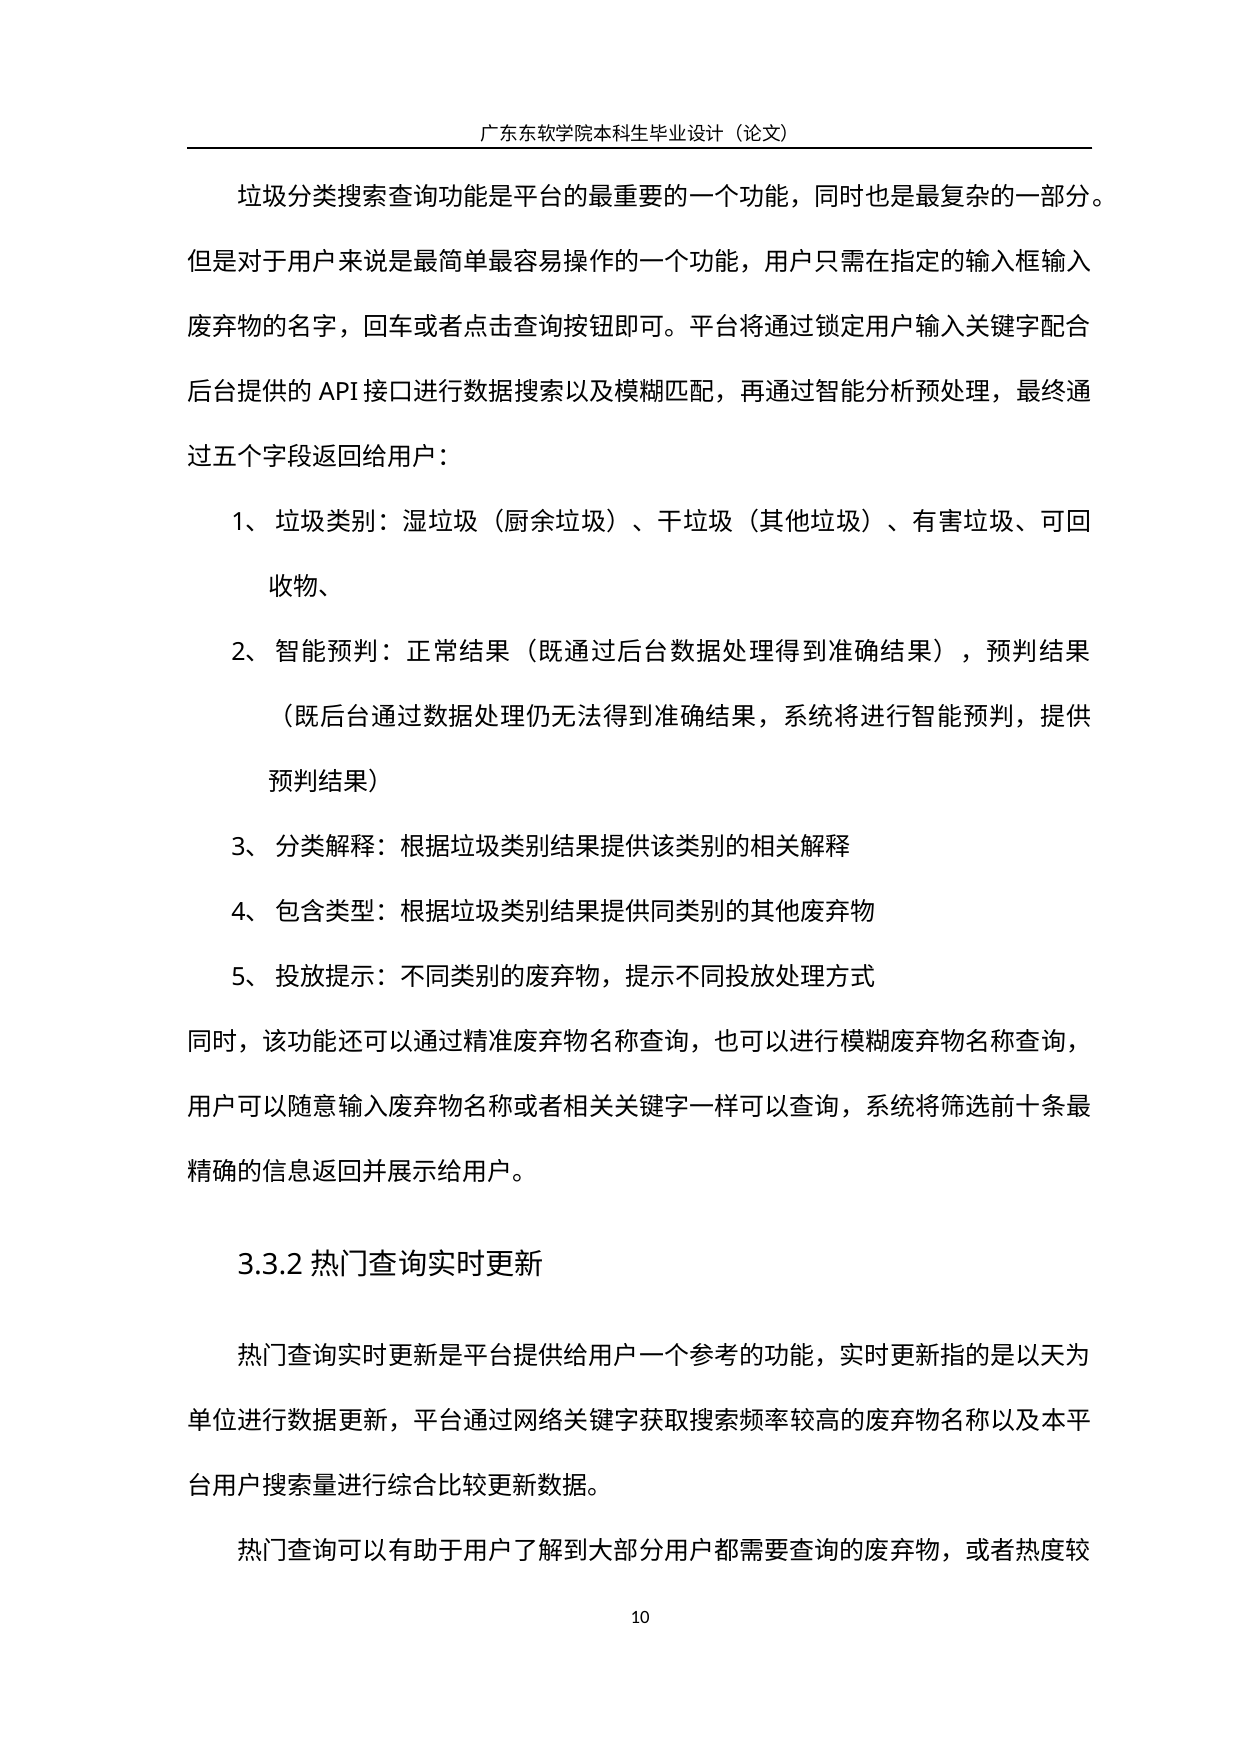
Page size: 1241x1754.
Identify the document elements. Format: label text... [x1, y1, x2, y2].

text 热门查询实时更新是平台提供给用户一个参考的功能，实时更新指的是以天为单位进行数据更新，平台通过网络关键字获取搜索频率较高的废弃物名称以及本平台用户搜索量进行综合比较更新数据。 [187, 1321, 1092, 1516]
list 垃圾类别：湿垃圾（厨余垃圾）、干垃圾（其他垃圾）、有害垃圾、可回收物、 [231, 487, 1092, 617]
list 包含类型：根据垃圾类别结果提供同类别的其他废弃物 [231, 877, 1092, 942]
title 3.3.2 热门查询实时更新 [237, 1229, 1092, 1294]
list 投放提示：不同类别的废弃物，提示不同投放处理方式 [231, 942, 1092, 1007]
text 同时，该功能还可以通过精准废弃物名称查询，也可以进行模糊废弃物名称查询，用户可以随意输入废弃物名称或者相关关键字一样可以查询，系统将筛选前十条最精确的信息返回并展示给用户。 [187, 1007, 1092, 1202]
text 垃圾分类搜索查询功能是平台的最重要的一个功能，同时也是最复杂的一部分。但是对于用户来说是最简单最容易操作的一个功能，用户只需在指定的输入框输入废弃物的名字，回车或者点击查询按钮即可。平台将通过锁定用户输入关键字配合后台提供的 API接口进行数据搜索以及模糊匹配，再通过智能分析预处理，最终通过五个字段返回给用户： [187, 162, 1092, 487]
list 分类解释：根据垃圾类别结果提供该类别的相关解释 [231, 812, 1092, 877]
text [187, 1516, 1092, 1581]
list 智能预判：正常结果（既通过后台数据处理得到准确结果），预判结果（既后台通过数据处理仍无法得到准确结果，系统将进行智能预判，提供预判结果） [231, 617, 1092, 812]
